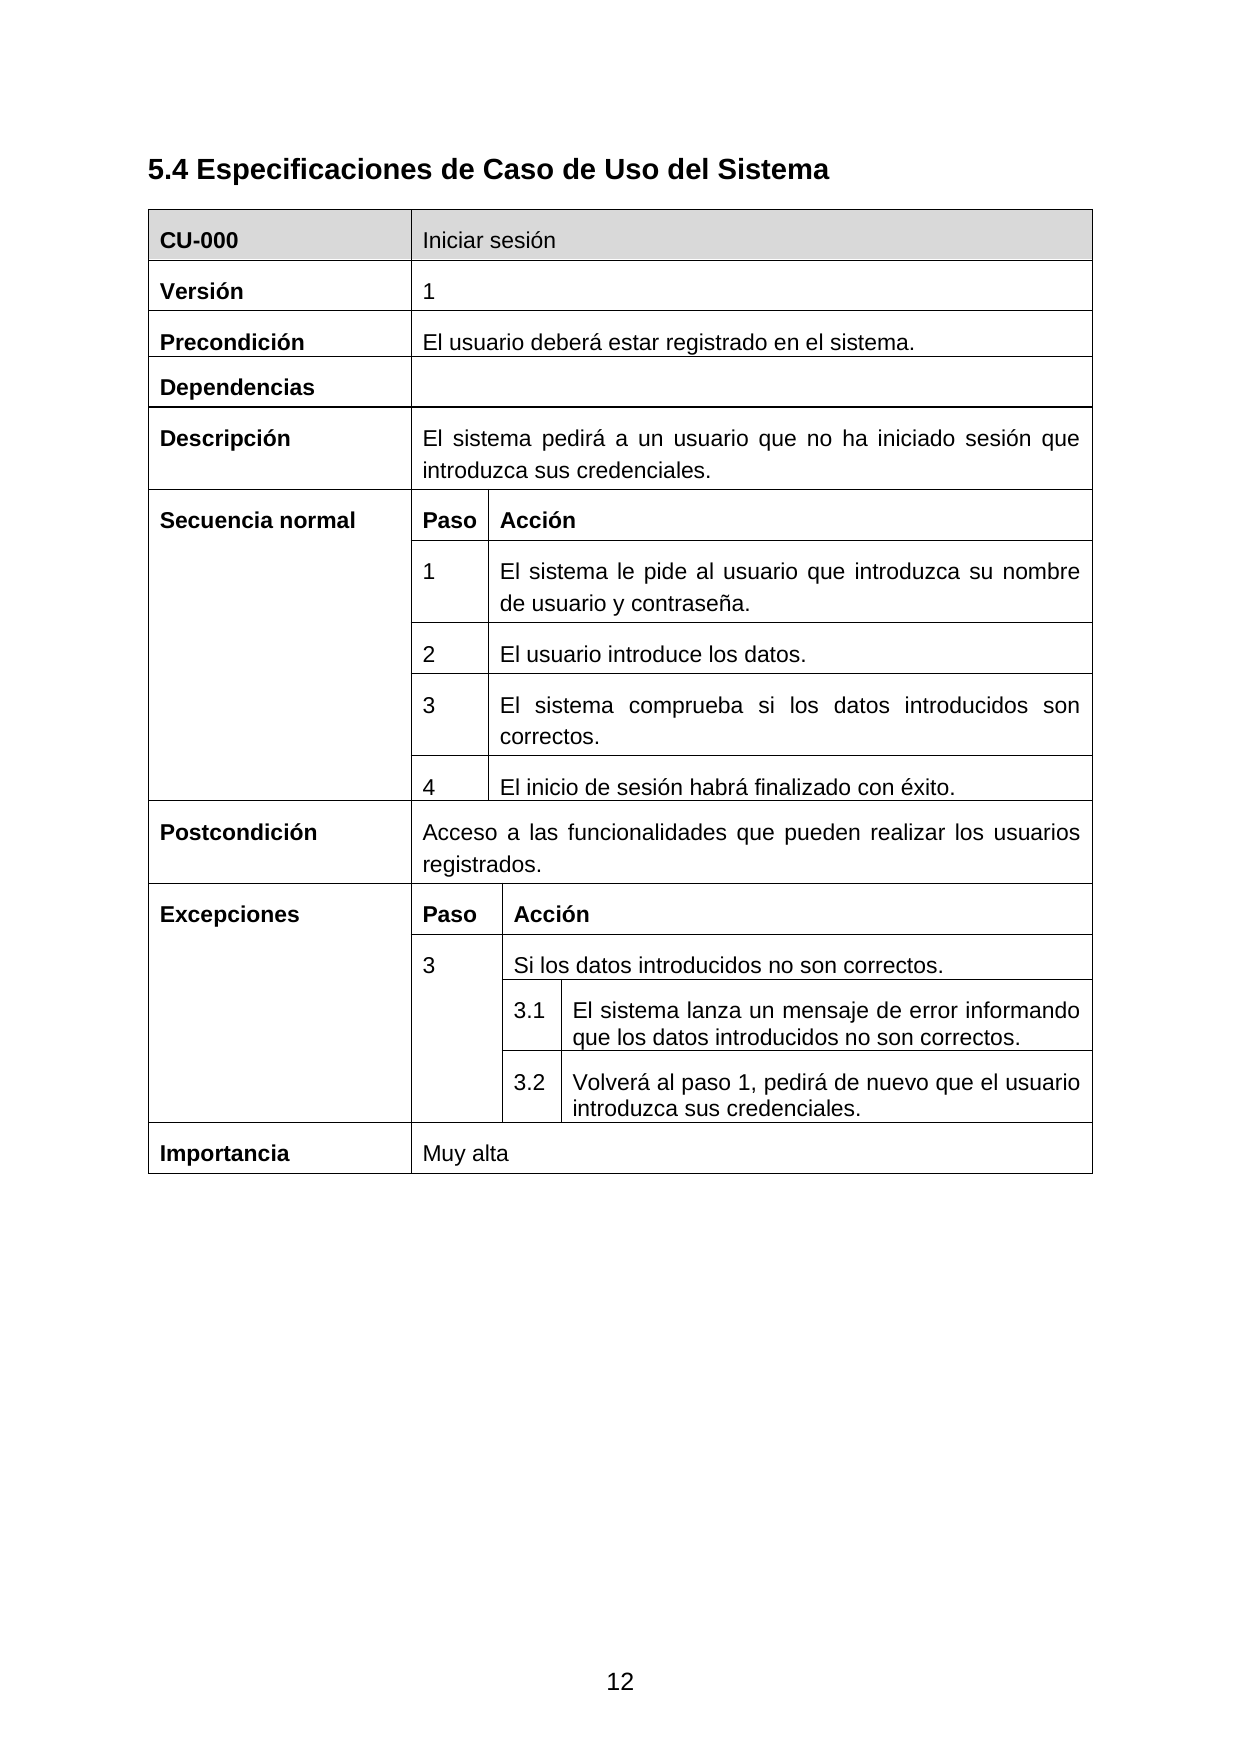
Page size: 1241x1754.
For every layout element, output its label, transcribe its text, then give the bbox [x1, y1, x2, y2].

table_cell El sistema pedirá a un usuario que no ha iniciado sesión que introduzca sus credenciales. [412, 408, 1092, 489]
table_cell 3.1 [503, 980, 561, 1050]
table_cell 1 [412, 261, 1092, 310]
table_cell El inicio de sesión habrá finalizado con éxito. [489, 756, 1092, 800]
table_cell El usuario introduce los datos. [489, 623, 1092, 673]
table_header Iniciar sesión [412, 210, 1092, 259]
table_cell 2 [412, 623, 488, 673]
table_cell Excepciones [149, 884, 411, 1122]
table_cell [412, 357, 1092, 406]
table_cell Precondición [149, 311, 411, 356]
table_cell Volverá al paso 1, pedirá de nuevo que el usuario introduzca sus credenciales. [562, 1051, 1092, 1122]
table_cell 3 [412, 935, 502, 1122]
table_cell El sistema le pide al usuario que introduzca su nombre de usuario y contraseña. [489, 541, 1092, 622]
table_header CU-000 [149, 210, 411, 259]
table_cell Importancia [149, 1123, 411, 1172]
table_cell Paso [412, 884, 502, 933]
table_cell 3 [412, 674, 488, 755]
table_cell El sistema comprueba si los datos introducidos son correctos. [489, 674, 1092, 755]
table_cell Postcondición [149, 801, 411, 883]
table_cell Acción [489, 490, 1092, 539]
table_cell Descripción [149, 408, 411, 489]
table_cell 3.2 [503, 1051, 561, 1122]
table_cell 4 [412, 756, 488, 800]
table_cell Acción [503, 884, 1092, 933]
table_cell Acceso a las funcionalidades que pueden realizar los usuarios registrados. [412, 801, 1092, 883]
table_cell Secuencia normal [149, 490, 411, 800]
table_cell 1 [412, 541, 488, 622]
table_cell Paso [412, 490, 488, 539]
table_cell Versión [149, 261, 411, 310]
subtitle 5.4 Especificaciones de Caso de Uso del Sistema [148, 152, 1092, 185]
table_cell Muy alta [412, 1123, 1092, 1172]
table_cell El usuario deberá estar registrado en el sistema. [412, 311, 1092, 356]
table_cell Si los datos introducidos no son correctos. [503, 935, 1092, 979]
table_cell El sistema lanza un mensaje de error informando que los datos introducidos no son correctos. [562, 980, 1092, 1050]
table_cell Dependencias [149, 357, 411, 406]
